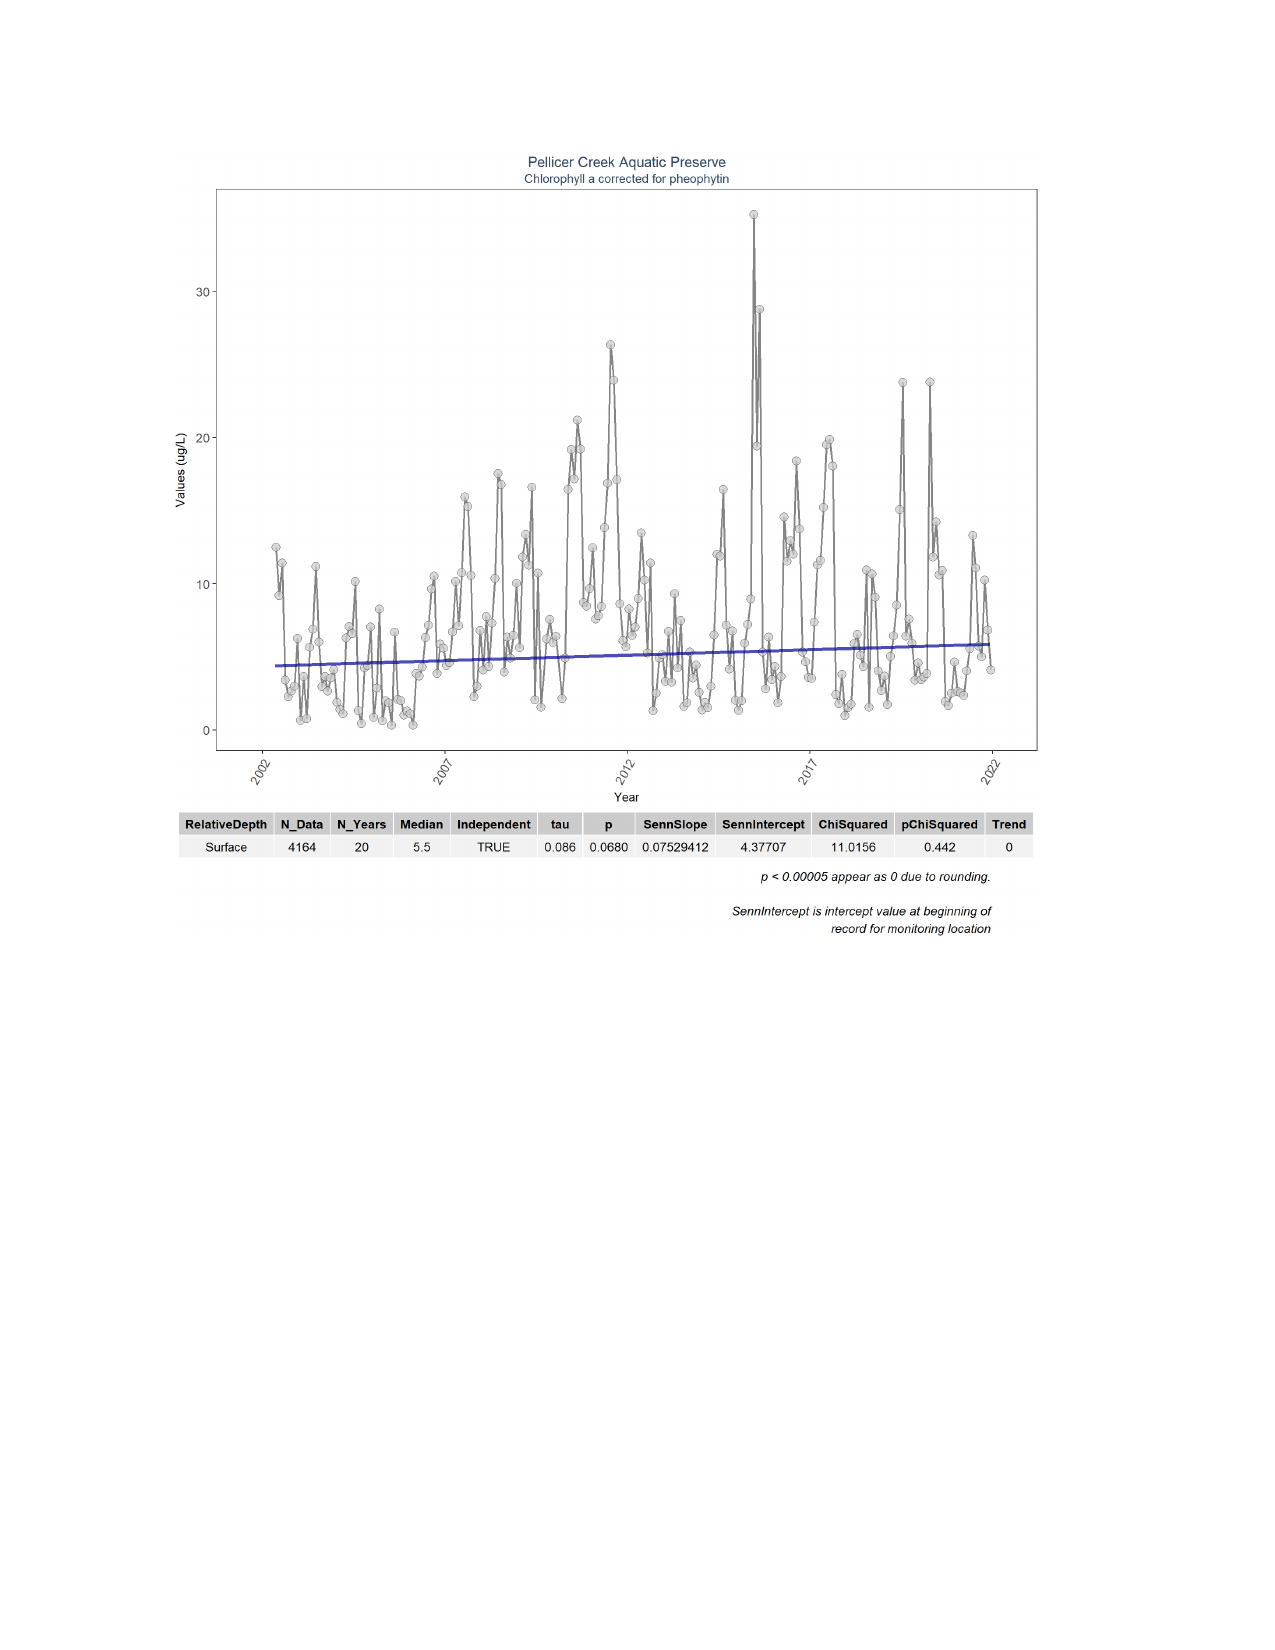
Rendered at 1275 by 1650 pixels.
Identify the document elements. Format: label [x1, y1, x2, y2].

picture [168, 150, 1044, 938]
